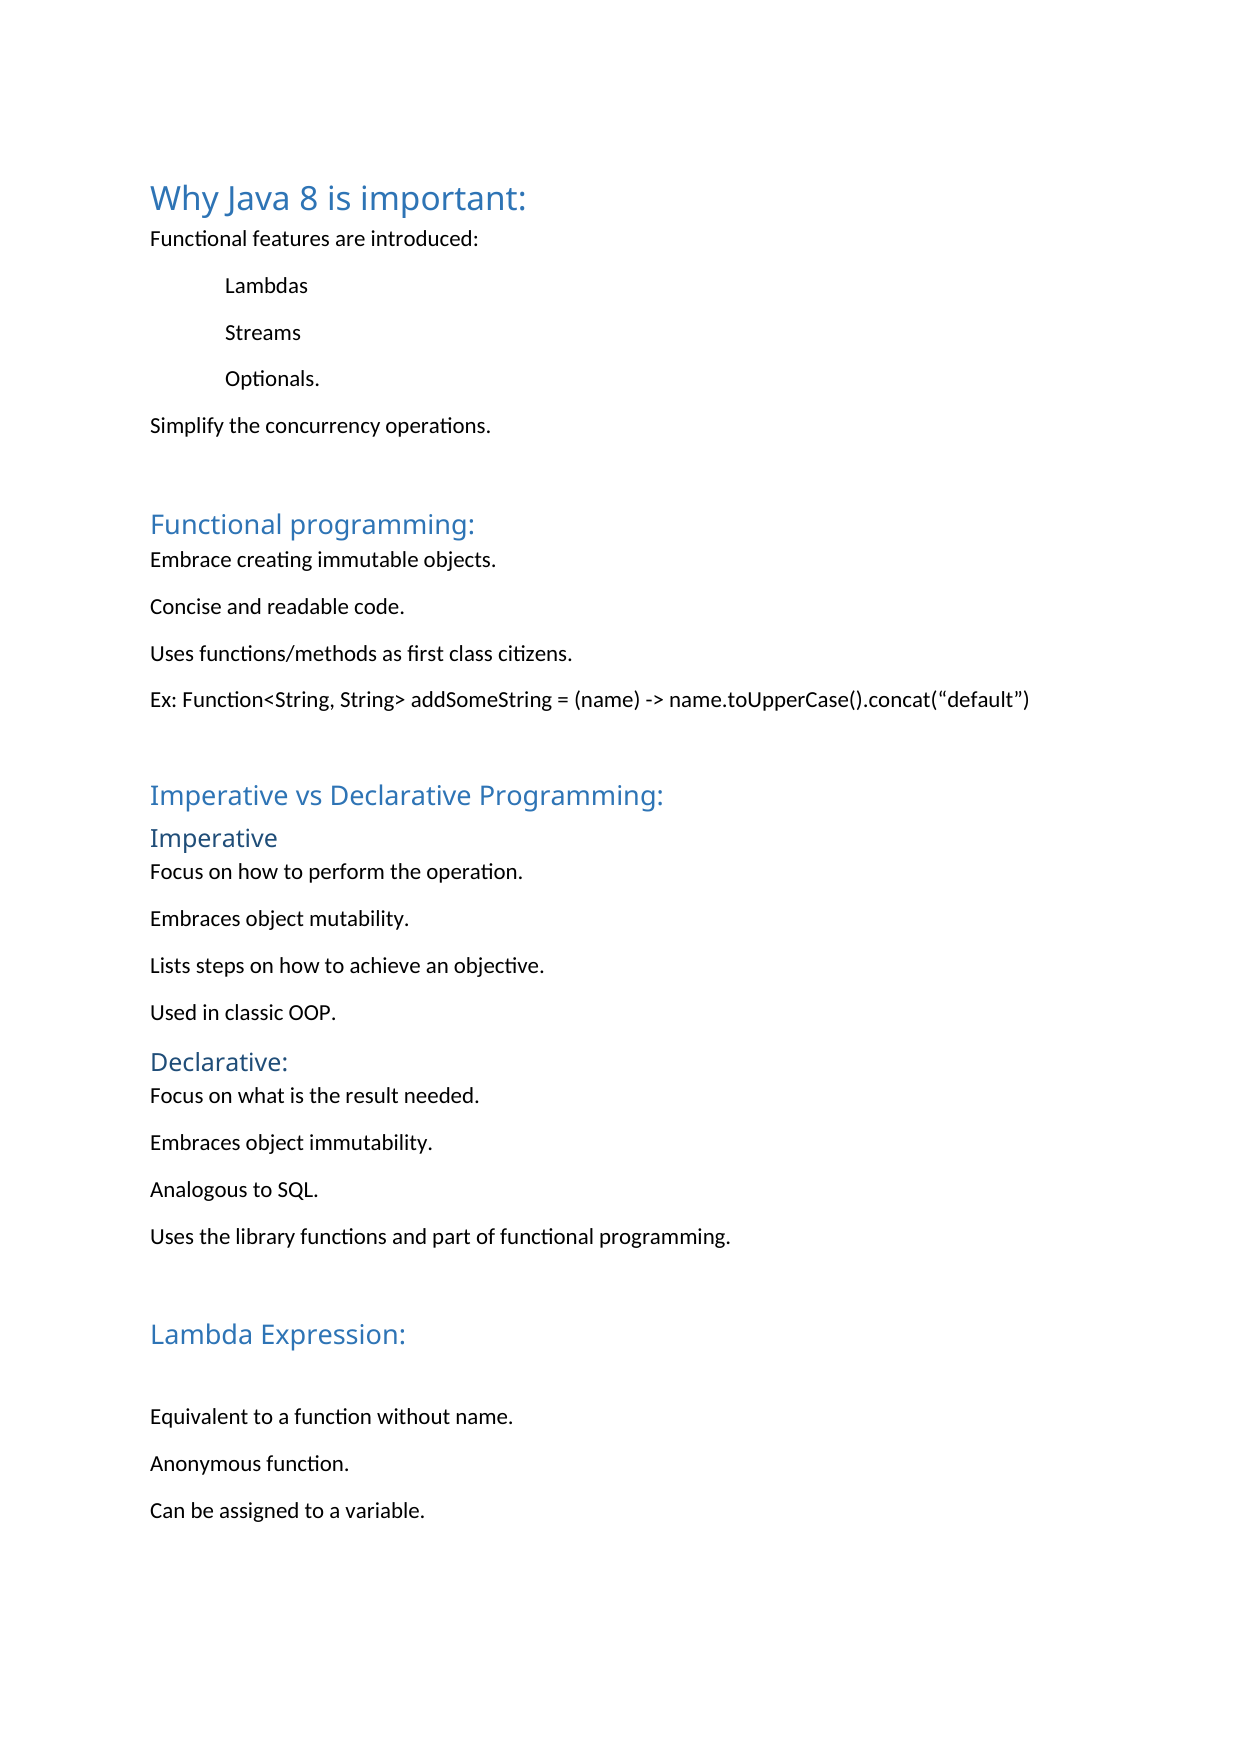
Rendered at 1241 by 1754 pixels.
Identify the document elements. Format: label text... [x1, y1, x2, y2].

subtitle Functional programming: [150, 505, 1090, 542]
subtitle Declarative: [150, 1045, 1090, 1079]
text Anonymous function. [150, 1449, 1090, 1477]
subtitle Imperative [150, 820, 1090, 854]
text Concise and readable code. [150, 592, 1090, 620]
text Uses functions/methods as first class citizens. [150, 639, 1090, 667]
text Embrace creating immutable objects. [150, 545, 1090, 573]
text Embraces object mutability. [150, 904, 1090, 932]
text Ex: Function<String, String> addSomeString = (name) -> name.toUpperCase().concat(“default”) [150, 686, 1090, 714]
text Uses the library functions and part of functional programming. [150, 1222, 1090, 1250]
text Analogous to SQL. [150, 1175, 1090, 1203]
text Embraces object immutability. [150, 1128, 1090, 1156]
subtitle Imperative vs Declarative Programming: [150, 776, 1090, 813]
text Lambdas [150, 271, 1090, 299]
subtitle Lambda Expression: [150, 1316, 1090, 1353]
text Equivalent to a function without name. [150, 1402, 1090, 1431]
text Simplify the concurrency operations. [150, 411, 1090, 439]
text Focus on what is the result needed. [150, 1081, 1090, 1109]
text Lists steps on how to achieve an objective. [150, 951, 1090, 979]
text Streams [150, 318, 1090, 346]
text Functional features are introduced: [150, 224, 1090, 252]
text Used in classic OOP. [150, 998, 1090, 1026]
text Optionals. [150, 364, 1090, 393]
text Focus on how to perform the operation. [150, 857, 1090, 885]
text Can be assigned to a variable. [150, 1496, 1090, 1524]
subtitle Why Java 8 is important: [150, 175, 1090, 220]
